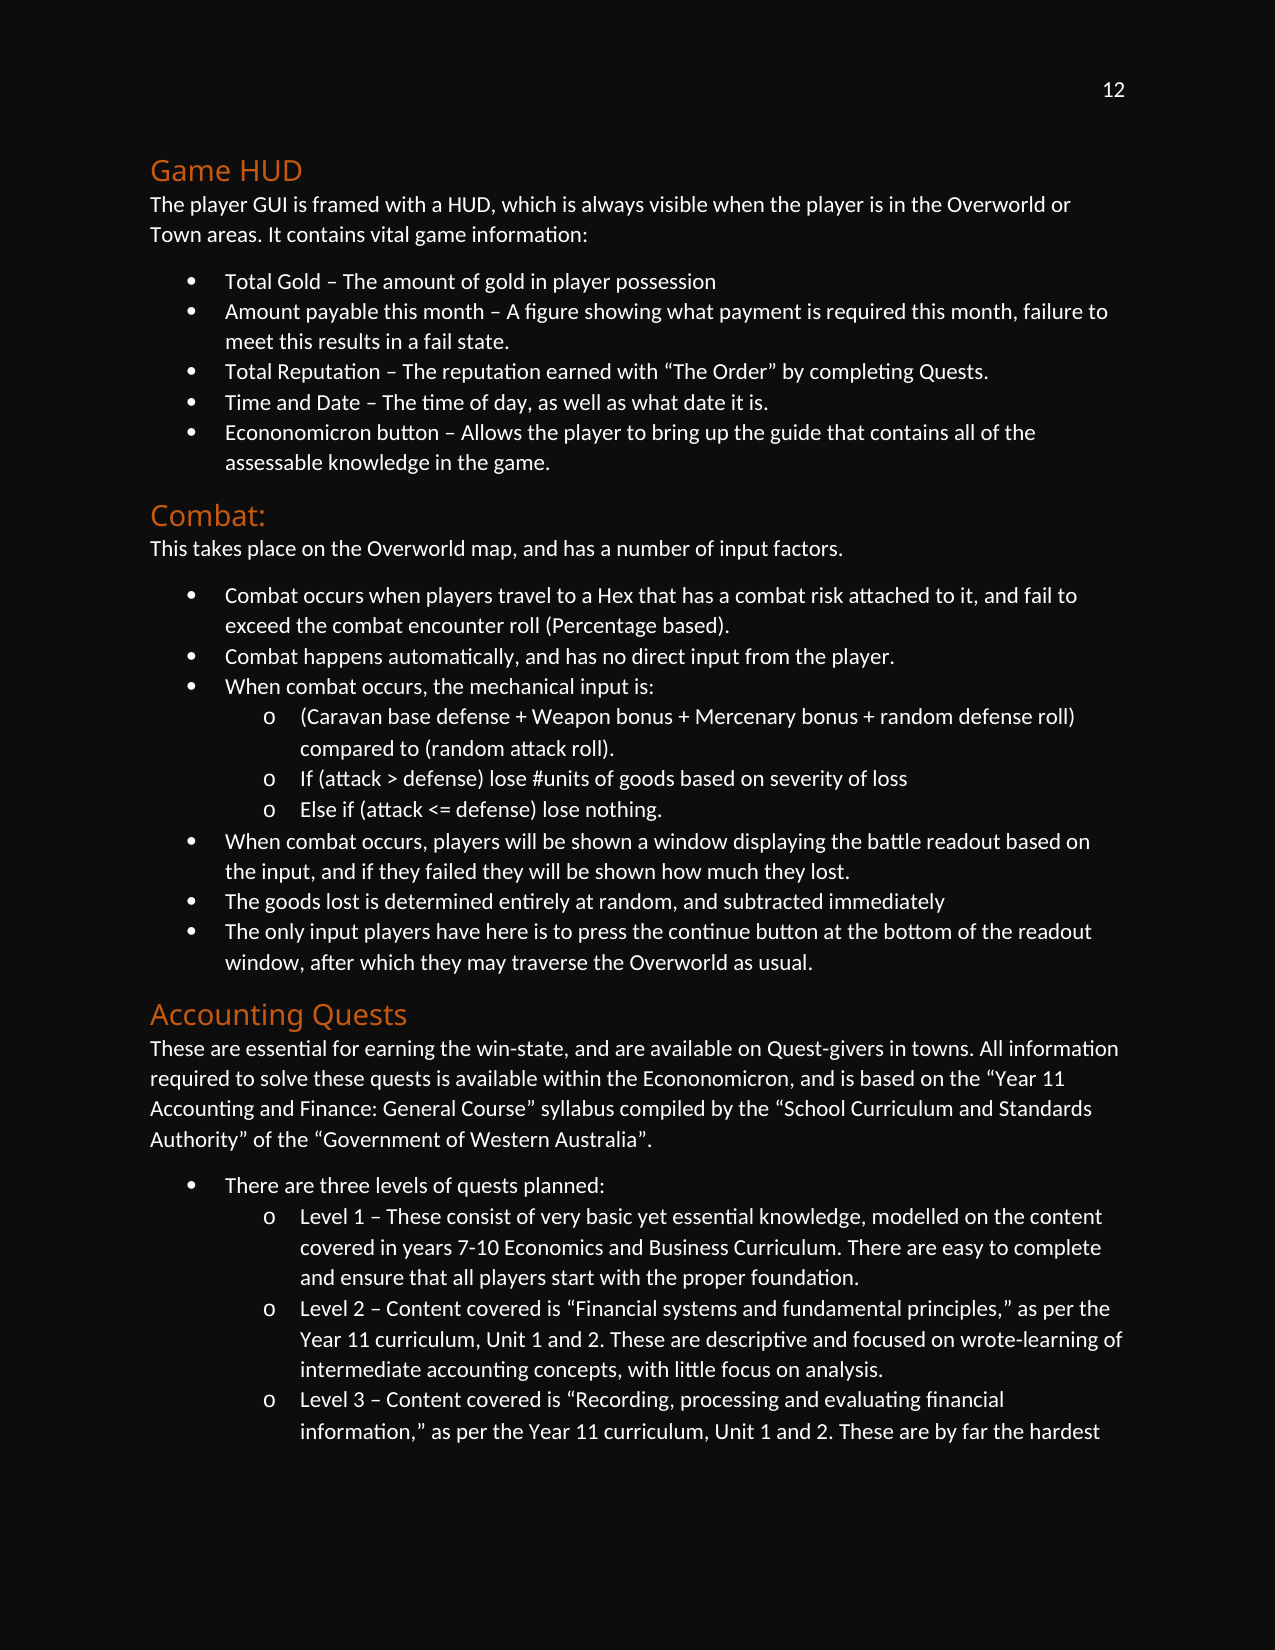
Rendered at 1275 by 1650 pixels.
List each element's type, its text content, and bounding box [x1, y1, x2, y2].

list Total Reputation – The reputation earned with “The Order” by completing Quests. [187, 357, 1125, 385]
text The player GUI is framed with a HUD, which is always visible when the player is in the Overworld or Town areas. It contains vital game information: [150, 190, 1125, 248]
list When combat occurs, the mechanical input is: [187, 672, 1125, 700]
list There are three levels of quests planned: [187, 1172, 1125, 1200]
list The goods lost is determined entirely at random, and subtracted immediately [187, 887, 1125, 915]
text This takes place on the Overworld map, and has a number of input factors. [150, 534, 1125, 563]
list Total Gold – The amount of gold in player possession [187, 267, 1125, 295]
list The only input players have here is to press the continue button at the bottom of the readout window, after which they may traverse the Overworld as usual. [187, 917, 1125, 976]
text These are essential for earning the win-state, and are available on Quest-givers in towns. All information required to solve these quests is available within the Econonomicron, and is based on the “Year 11 Accounting and Finance: General Course” syllabus compiled by the “School Curriculum and Standards Authority” of the “Government of Western Australia”. [150, 1034, 1125, 1153]
subtitle Game HUD [150, 150, 1125, 190]
list When combat occurs, players will be shown a window displaying the battle readout based on the input, and if they failed they will be shown how much they lost. [187, 827, 1125, 885]
list Amount payable this month – A figure showing what payment is required this month, failure to meet this results in a fail state. [187, 297, 1125, 355]
list If (attack > defense) lose #units of goods based on severity of loss [262, 764, 1125, 793]
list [262, 1385, 1125, 1445]
subtitle Accounting Quests [150, 994, 1125, 1034]
list Level 1 – These consist of very basic yet essential knowledge, modelled on the content covered in years 7-10 Economics and Business Curriculum. There are easy to complete and ensure that all players start with the proper foundation. [262, 1202, 1125, 1291]
list Combat occurs when players travel to a Hex that has a combat risk attached to it, and fail to exceed the combat encounter roll (Percentage based). [187, 581, 1125, 640]
list Level 2 – Content covered is “Financial systems and fundamental principles,” as per the Year 11 curriculum, Unit 1 and 2. These are descriptive and focused on wrote-learning of intermediate accounting concepts, with little focus on analysis. [262, 1294, 1125, 1383]
list Econonomicron button – Allows the player to bring up the guide that contains all of the assessable knowledge in the game. [187, 418, 1125, 476]
list Time and Date – The time of day, as well as what date it is. [187, 388, 1125, 416]
subtitle Combat: [150, 495, 1125, 534]
list Combat happens automatically, and has no direct input from the player. [187, 642, 1125, 670]
list (Caravan base defense + Weapon bonus + Mercenary bonus + random defense roll) compared to (random attack roll). [262, 702, 1125, 762]
list Else if (attack <= defense) lose nothing. [262, 795, 1125, 824]
